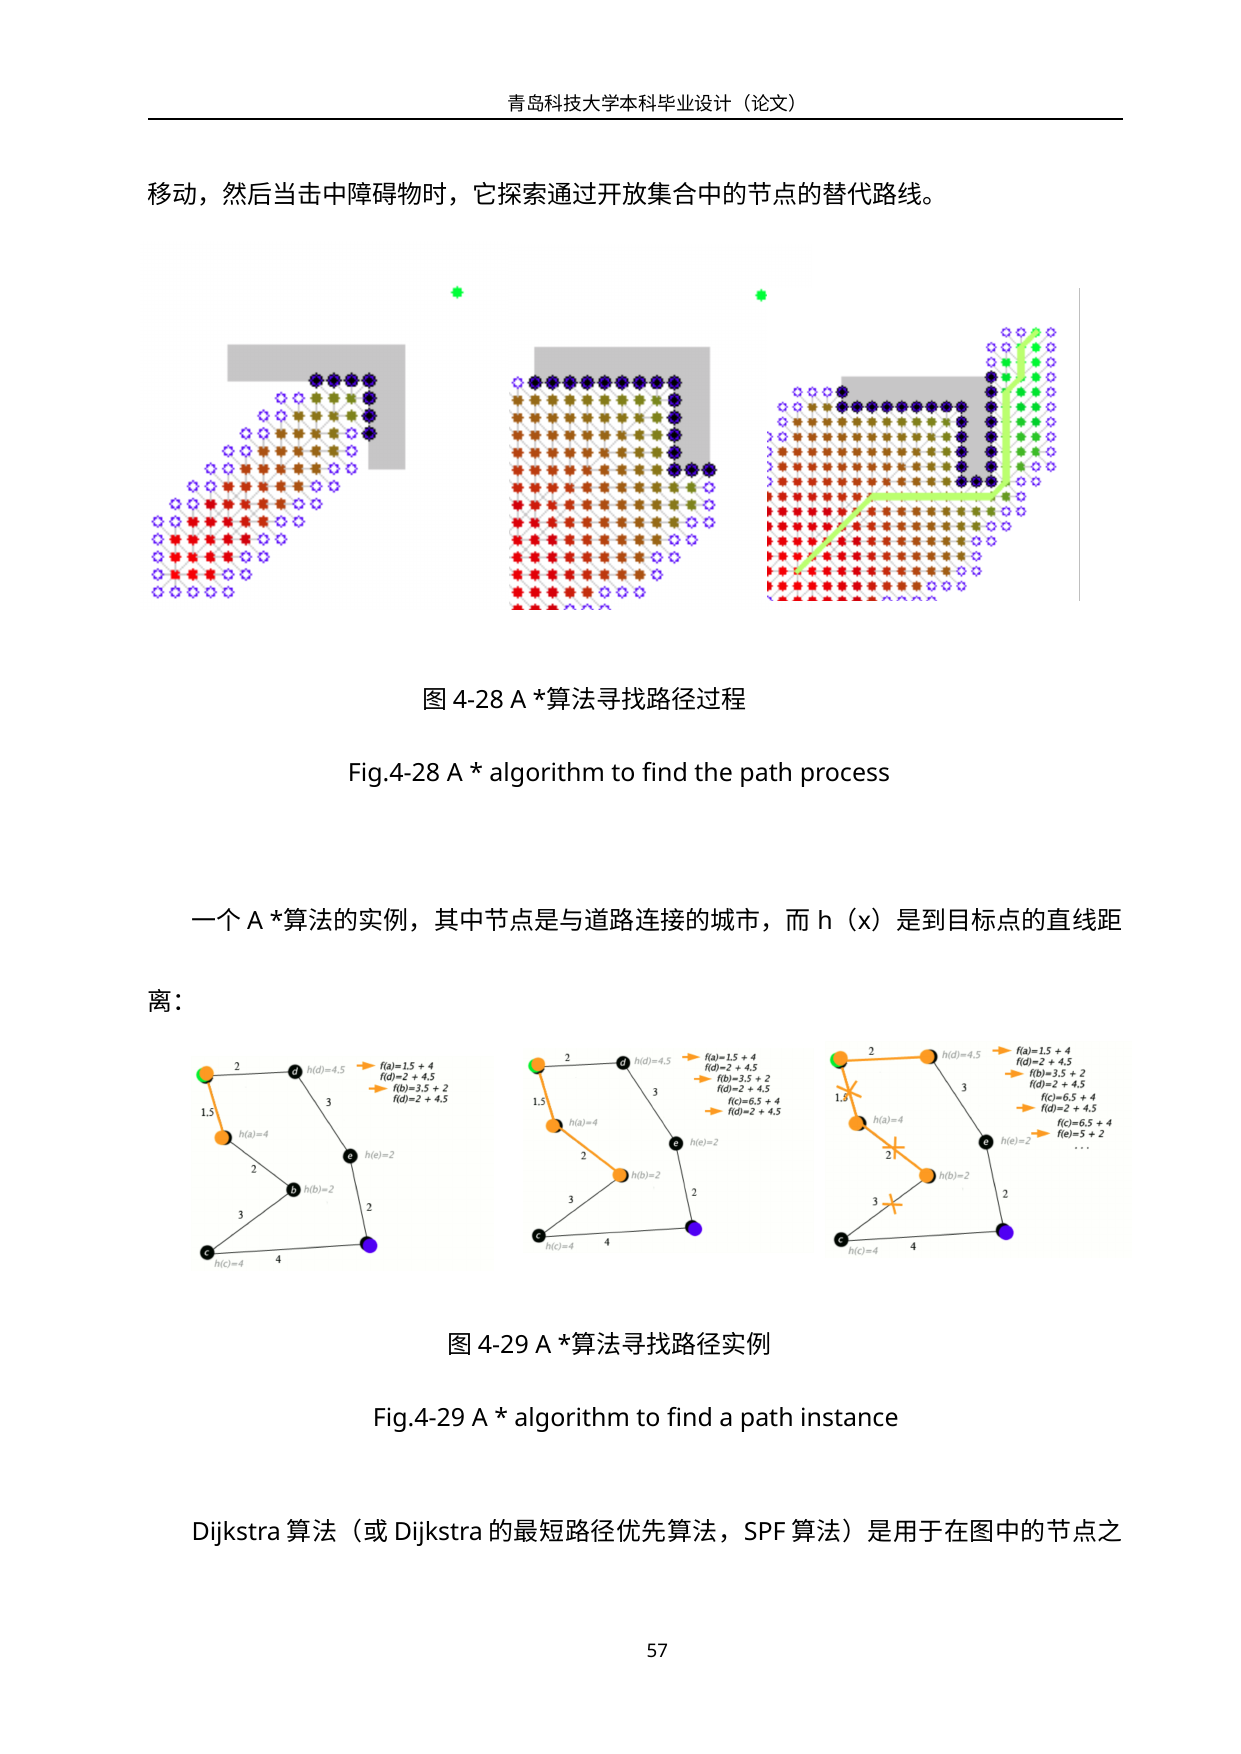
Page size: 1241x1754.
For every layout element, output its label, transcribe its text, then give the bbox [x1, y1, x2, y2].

text 图4-28 A *算法寻找路径过程 [148, 665, 1123, 730]
picture [523, 1048, 814, 1253]
text Fig.4-28 A * algorithm to find the path process [148, 739, 1123, 804]
text 一个A *算法的实例，其中节点是与道路连接的城市，而h（x）是到目标点的直线距离： [148, 886, 1123, 1032]
text 图4-29 A *算法寻找路径实例 [148, 1310, 1123, 1375]
picture [825, 1041, 1132, 1258]
picture [140, 241, 1080, 610]
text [148, 1497, 1123, 1562]
picture [191, 1056, 494, 1271]
text Fig.4-29 A * algorithm to find a path instance [148, 1384, 1123, 1449]
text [148, 161, 1123, 226]
